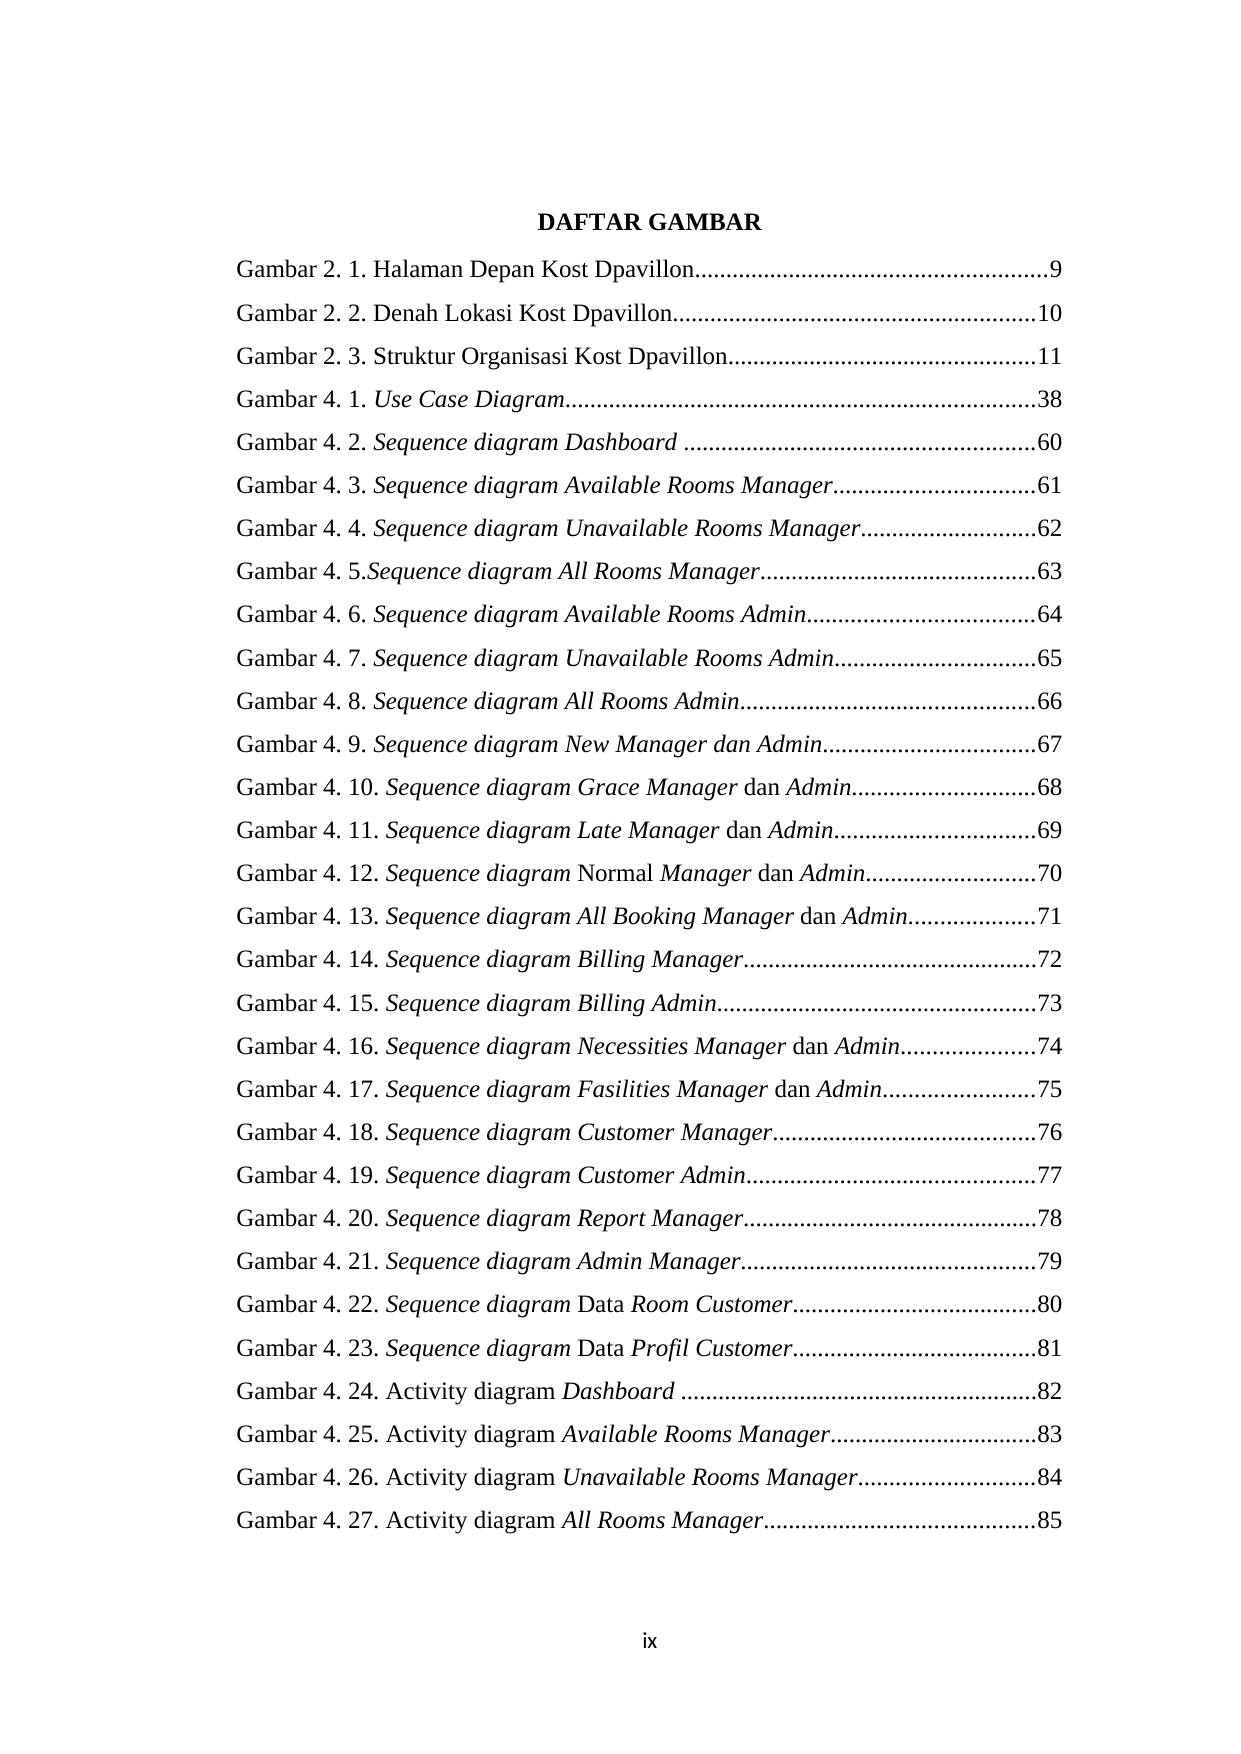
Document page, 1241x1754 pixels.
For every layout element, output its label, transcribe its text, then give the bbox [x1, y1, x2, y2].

text Gambar 4. 12. Sequence diagram Normal Manager dan Admin 70 [236, 858, 1063, 887]
text Gambar 4. 5.Sequence diagram All Rooms Manager 63 [236, 556, 1063, 585]
text Gambar 4. 2. Sequence diagram Dashboard 60 [236, 427, 1063, 456]
text Gambar 4. 1. Use Case Diagram 38 [236, 384, 1063, 413]
text Gambar 4. 22. Sequence diagram Data Room Customer 80 [236, 1289, 1063, 1318]
text Gambar 4. 6. Sequence diagram Available Rooms Admin 64 [236, 599, 1063, 628]
text Gambar 4. 24. Activity diagram Dashboard 82 [236, 1376, 1063, 1404]
text Gambar 4. 11. Sequence diagram Late Manager dan Admin 69 [236, 815, 1063, 844]
text Gambar 4. 26. Activity diagram Unavailable Rooms Manager 84 [236, 1462, 1063, 1491]
subtitle DAFTAR GAMBAR [236, 207, 1063, 236]
text Gambar 4. 17. Sequence diagram Fasilities Manager dan Admin 75 [236, 1074, 1063, 1103]
text Gambar 4. 21. Sequence diagram Admin Manager 79 [236, 1246, 1063, 1275]
text Gambar 4. 15. Sequence diagram Billing Admin 73 [236, 988, 1063, 1016]
text Gambar 4. 13. Sequence diagram All Booking Manager dan Admin 71 [236, 901, 1063, 930]
text Gambar 2. 3. Struktur Organisasi Kost Dpavillon 11 [236, 341, 1063, 369]
text Gambar 4. 14. Sequence diagram Billing Manager 72 [236, 944, 1063, 973]
text Gambar 4. 27. Activity diagram All Rooms Manager 85 [236, 1505, 1063, 1534]
text Gambar 4. 19. Sequence diagram Customer Admin 77 [236, 1160, 1063, 1189]
text Gambar 4. 4. Sequence diagram Unavailable Rooms Manager 62 [236, 513, 1063, 542]
text Gambar 4. 3. Sequence diagram Available Rooms Manager 61 [236, 470, 1063, 499]
text Gambar 4. 10. Sequence diagram Grace Manager dan Admin 68 [236, 772, 1063, 801]
text Gambar 4. 23. Sequence diagram Data Profil Customer 81 [236, 1333, 1063, 1361]
text Gambar 4. 9. Sequence diagram New Manager dan Admin 67 [236, 729, 1063, 758]
text Gambar 4. 16. Sequence diagram Necessities Manager dan Admin 74 [236, 1031, 1063, 1059]
text Gambar 4. 7. Sequence diagram Unavailable Rooms Admin 65 [236, 643, 1063, 671]
text Gambar 4. 20. Sequence diagram Report Manager 78 [236, 1203, 1063, 1232]
text Gambar 2. 2. Denah Lokasi Kost Dpavillon 10 [236, 298, 1063, 326]
text Gambar 4. 18. Sequence diagram Customer Manager 76 [236, 1117, 1063, 1146]
text Gambar 4. 8. Sequence diagram All Rooms Admin 66 [236, 686, 1063, 714]
text Gambar 4. 25. Activity diagram Available Rooms Manager 83 [236, 1419, 1063, 1448]
text Gambar 2. 1. Halaman Depan Kost Dpavillon 9 [236, 254, 1063, 283]
